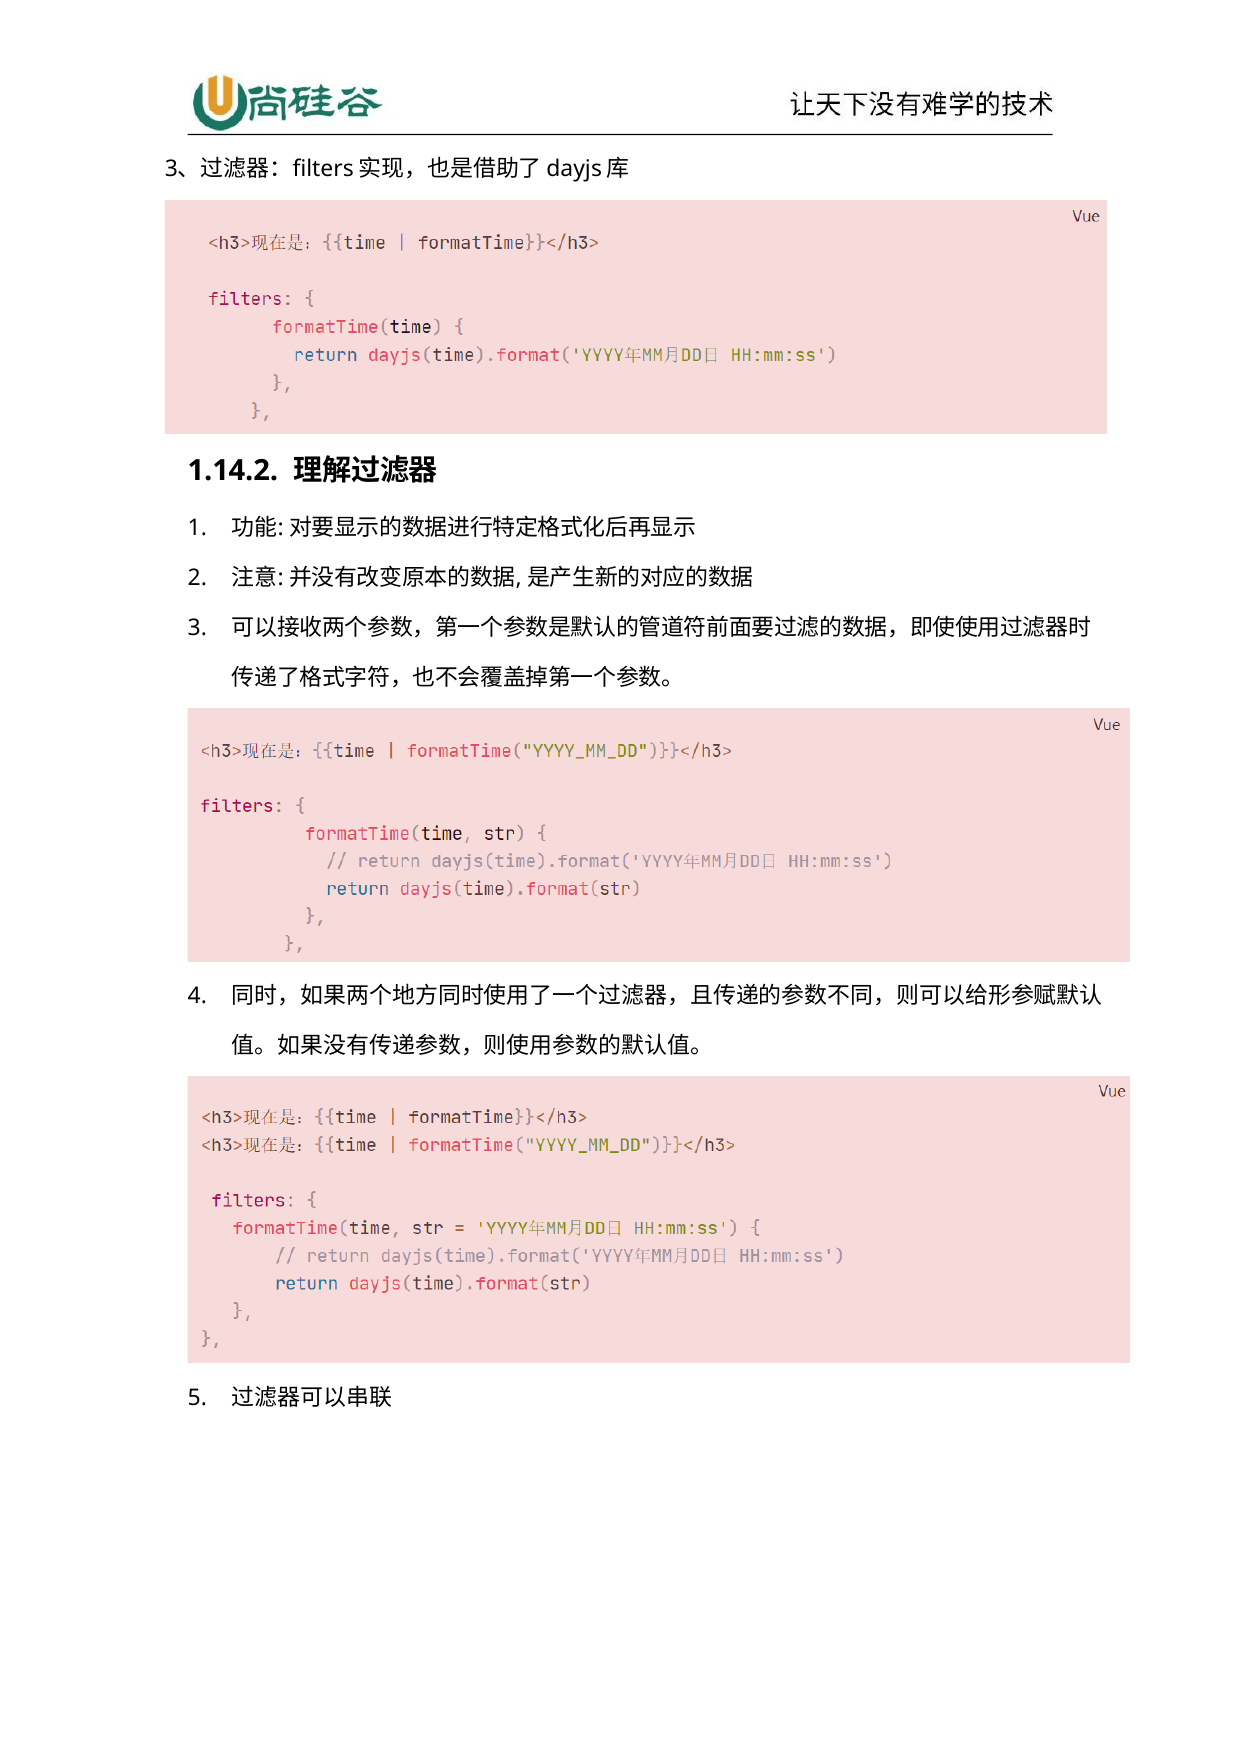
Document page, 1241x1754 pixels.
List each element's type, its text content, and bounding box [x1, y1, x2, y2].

picture [164, 200, 1107, 434]
list 功能: 对要显示的数据进行特定格式化后再显示 [187, 508, 1107, 542]
list 可以接收两个参数，第一个参数是默认的管道符前面要过滤的数据，即使使用过滤器时传递了格式字符，也不会覆盖掉第一个参数。 [187, 608, 1107, 692]
list 理解过滤器 [187, 449, 1107, 489]
picture [190, 73, 1056, 132]
list 同时，如果两个地方同时使用了一个过滤器，且传递的参数不同，则可以给形参赋默认值。如果没有传递参数，则使用参数的默认值。 [187, 977, 1107, 1060]
picture [187, 1076, 1130, 1363]
list 注意: 并没有改变原本的数据, 是产生新的对应的数据 [187, 558, 1107, 592]
list 过滤器可以串联 [187, 1378, 1107, 1412]
list 过滤器：filters实现，也是借助了dayjs库 [164, 150, 1107, 183]
picture [187, 708, 1130, 962]
